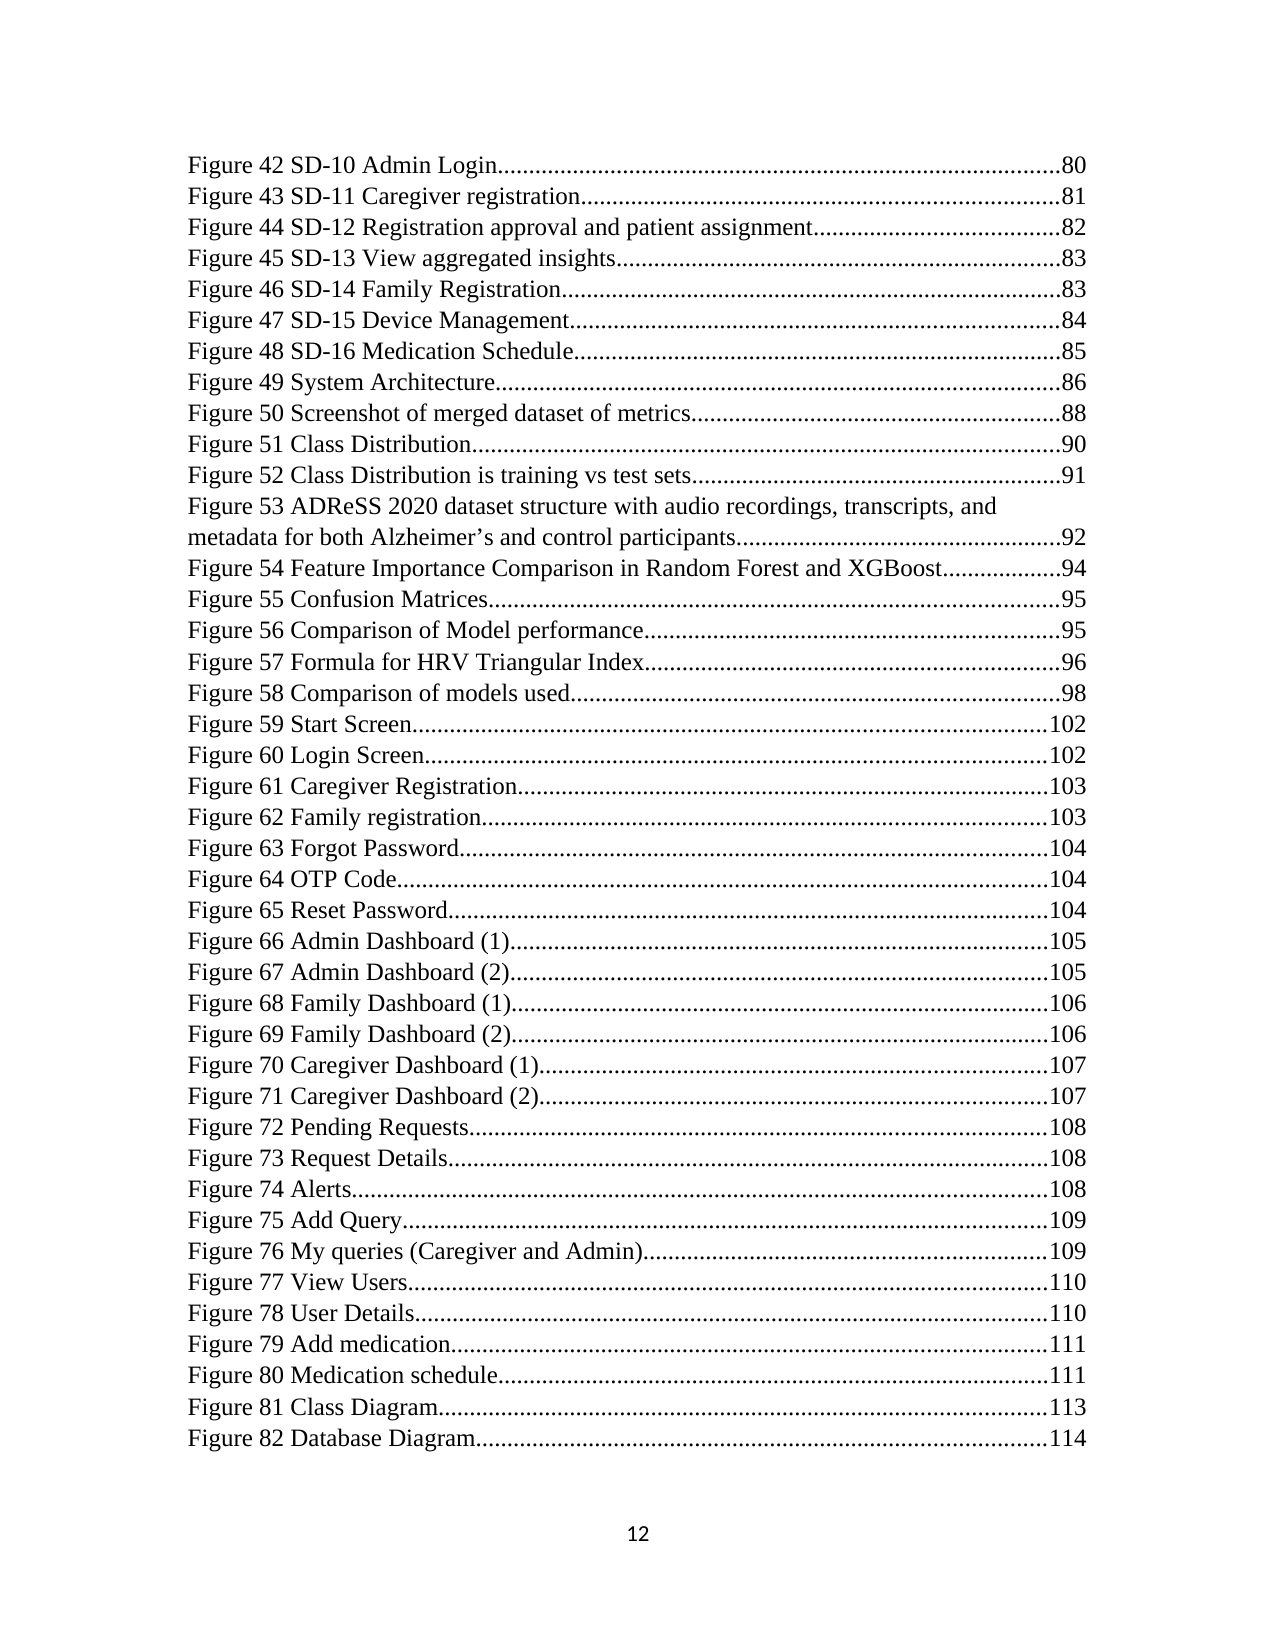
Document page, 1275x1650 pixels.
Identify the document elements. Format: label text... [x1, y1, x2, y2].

text Figure 53 ADReSS 2020 dataset structure with audio recordings, transcripts, and metadata for both Alzheimer’s and control participants. 92 [187, 491, 1087, 551]
text Figure 44 SD-12 Registration approval and patient assignment 82 [187, 212, 1087, 241]
text Figure 64 OTP Code 104 [187, 864, 1087, 893]
text Figure 74 Alerts 108 [187, 1174, 1087, 1203]
text Figure 48 SD-16 Medication Schedule 85 [187, 336, 1087, 365]
text Figure 61 Caregiver Registration 103 [187, 771, 1087, 799]
text Figure 58 Comparison of models used 98 [187, 678, 1087, 706]
text Figure 49 System Architecture 86 [187, 367, 1087, 396]
text Figure 43 SD-11 Caregiver registration 81 [187, 181, 1087, 210]
text Figure 47 SD-15 Device Management 84 [187, 305, 1087, 334]
text Figure 42 SD-10 Admin Login 80 [187, 150, 1087, 179]
text Figure 54 Feature Importance Comparison in Random Forest and XGBoost 94 [187, 553, 1087, 582]
text Figure 50 Screenshot of merged dataset of metrics 88 [187, 398, 1087, 427]
text Figure 82 Database Diagram 114 [187, 1423, 1087, 1451]
text Figure 65 Reset Password 104 [187, 895, 1087, 924]
text Figure 68 Family Dashboard (1) 106 [187, 988, 1087, 1017]
text Figure 63 Forgot Password 104 [187, 833, 1087, 862]
text Figure 73 Request Details 108 [187, 1143, 1087, 1172]
text Figure 72 Pending Requests 108 [187, 1112, 1087, 1141]
text Figure 52 Class Distribution is training vs test sets 91 [187, 460, 1087, 489]
text Figure 77 View Users 110 [187, 1267, 1087, 1296]
text Figure 57 Formula for HRV Triangular Index 96 [187, 647, 1087, 675]
text Figure 67 Admin Dashboard (2) 105 [187, 957, 1087, 986]
text Figure 66 Admin Dashboard (1) 105 [187, 926, 1087, 955]
text Figure 81 Class Diagram 113 [187, 1392, 1087, 1420]
text Figure 79 Add medication 111 [187, 1329, 1087, 1358]
text Figure 75 Add Query 109 [187, 1205, 1087, 1234]
text Figure 80 Medication schedule 111 [187, 1361, 1087, 1389]
text Figure 45 SD-13 View aggregated insights 83 [187, 243, 1087, 272]
text Figure 46 SD-14 Family Registration 83 [187, 274, 1087, 303]
text Figure 55 Confusion Matrices 95 [187, 584, 1087, 613]
text Figure 76 My queries (Caregiver and Admin) 109 [187, 1236, 1087, 1265]
text Figure 56 Comparison of Model performance 95 [187, 616, 1087, 644]
text Figure 62 Family registration 103 [187, 802, 1087, 831]
text Figure 60 Login Screen 102 [187, 740, 1087, 768]
text Figure 70 Caregiver Dashboard (1) 107 [187, 1050, 1087, 1079]
text Figure 51 Class Distribution 90 [187, 429, 1087, 458]
text Figure 78 User Details 110 [187, 1298, 1087, 1327]
text Figure 59 Start Screen 102 [187, 709, 1087, 737]
text Figure 71 Caregiver Dashboard (2) 107 [187, 1081, 1087, 1110]
text Figure 69 Family Dashboard (2) 106 [187, 1019, 1087, 1048]
